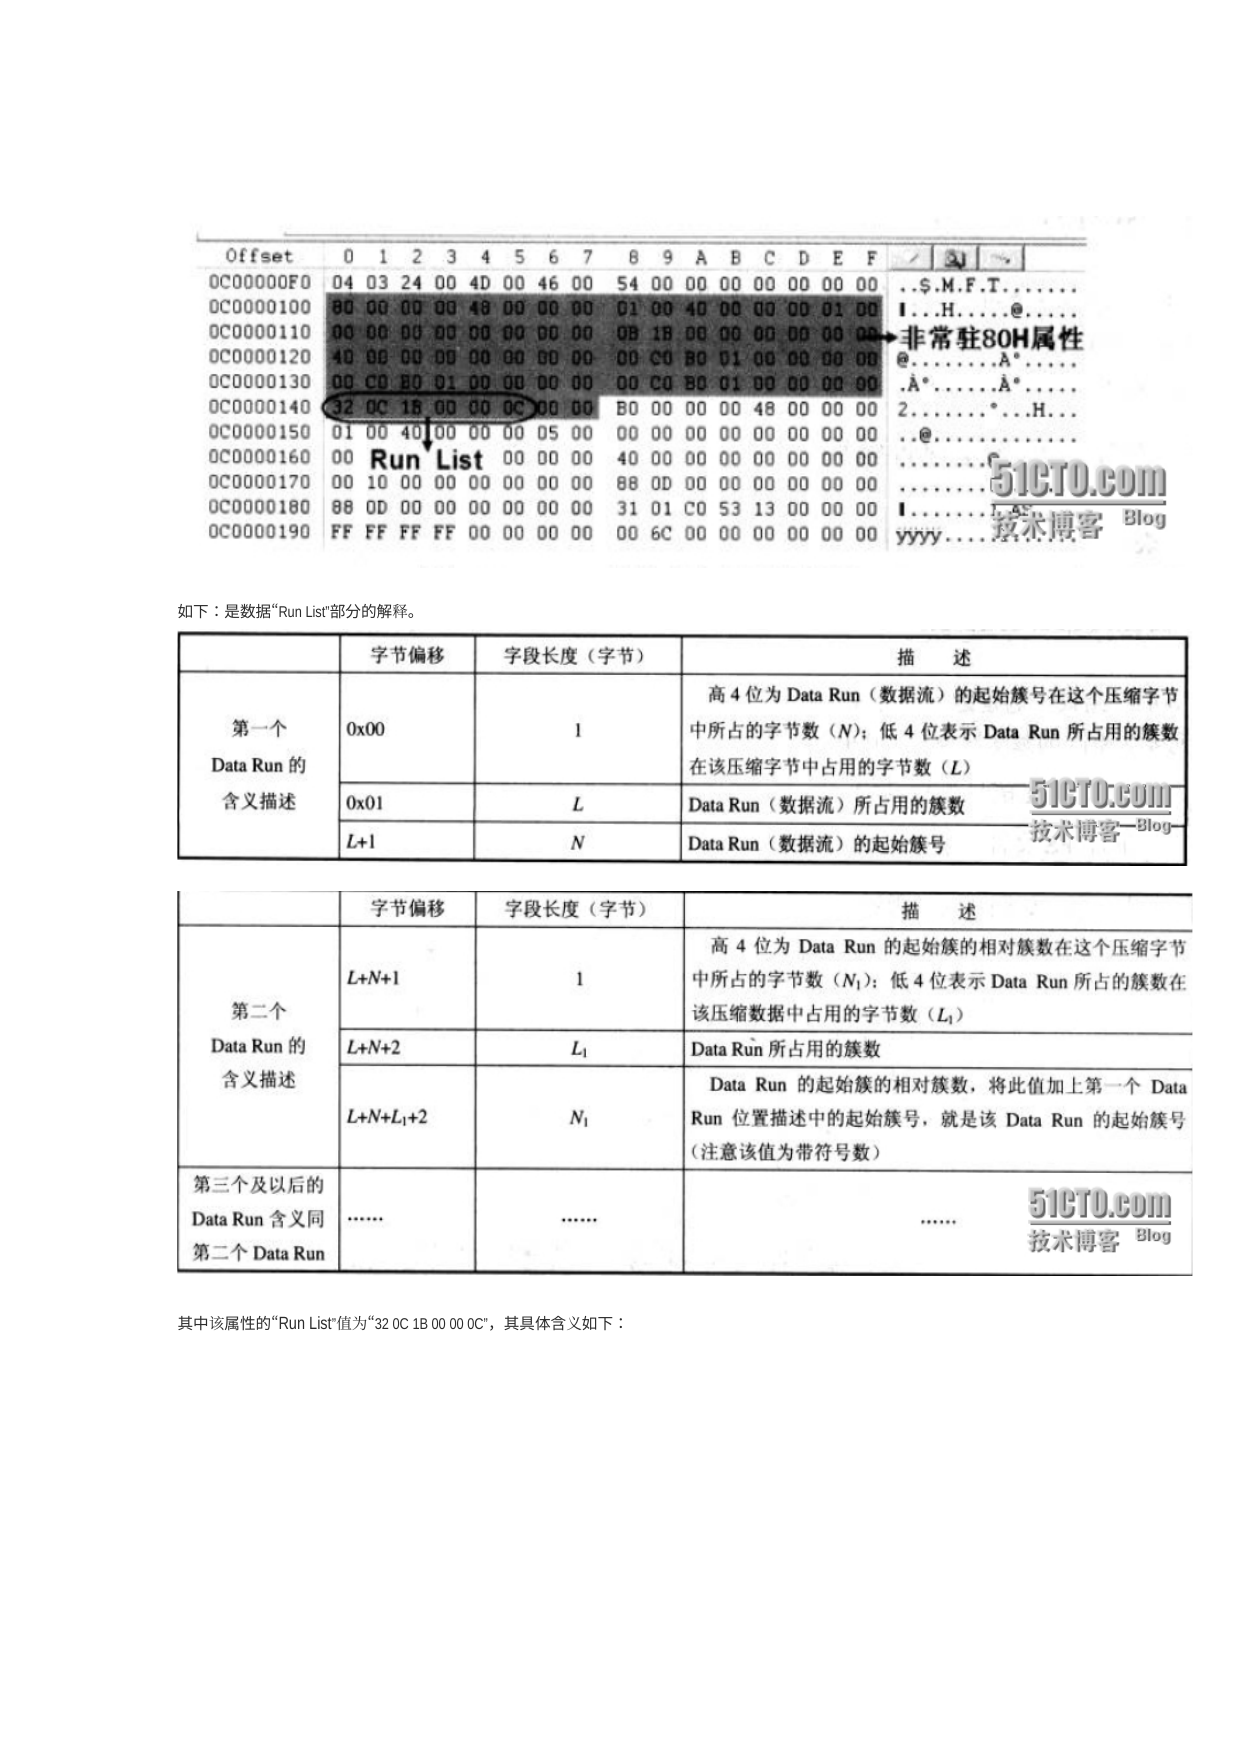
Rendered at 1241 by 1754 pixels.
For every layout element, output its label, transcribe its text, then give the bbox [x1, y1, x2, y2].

picture [177, 629, 1193, 866]
text 如下：是数据“Run List”部分的解释。 [177, 592, 1063, 629]
picture [177, 891, 1193, 1276]
text 其中该属性的“Run List”值为“32 0C 1B 00 00 0C”，其具体含义如下： [177, 1304, 1063, 1342]
picture [177, 216, 1193, 568]
